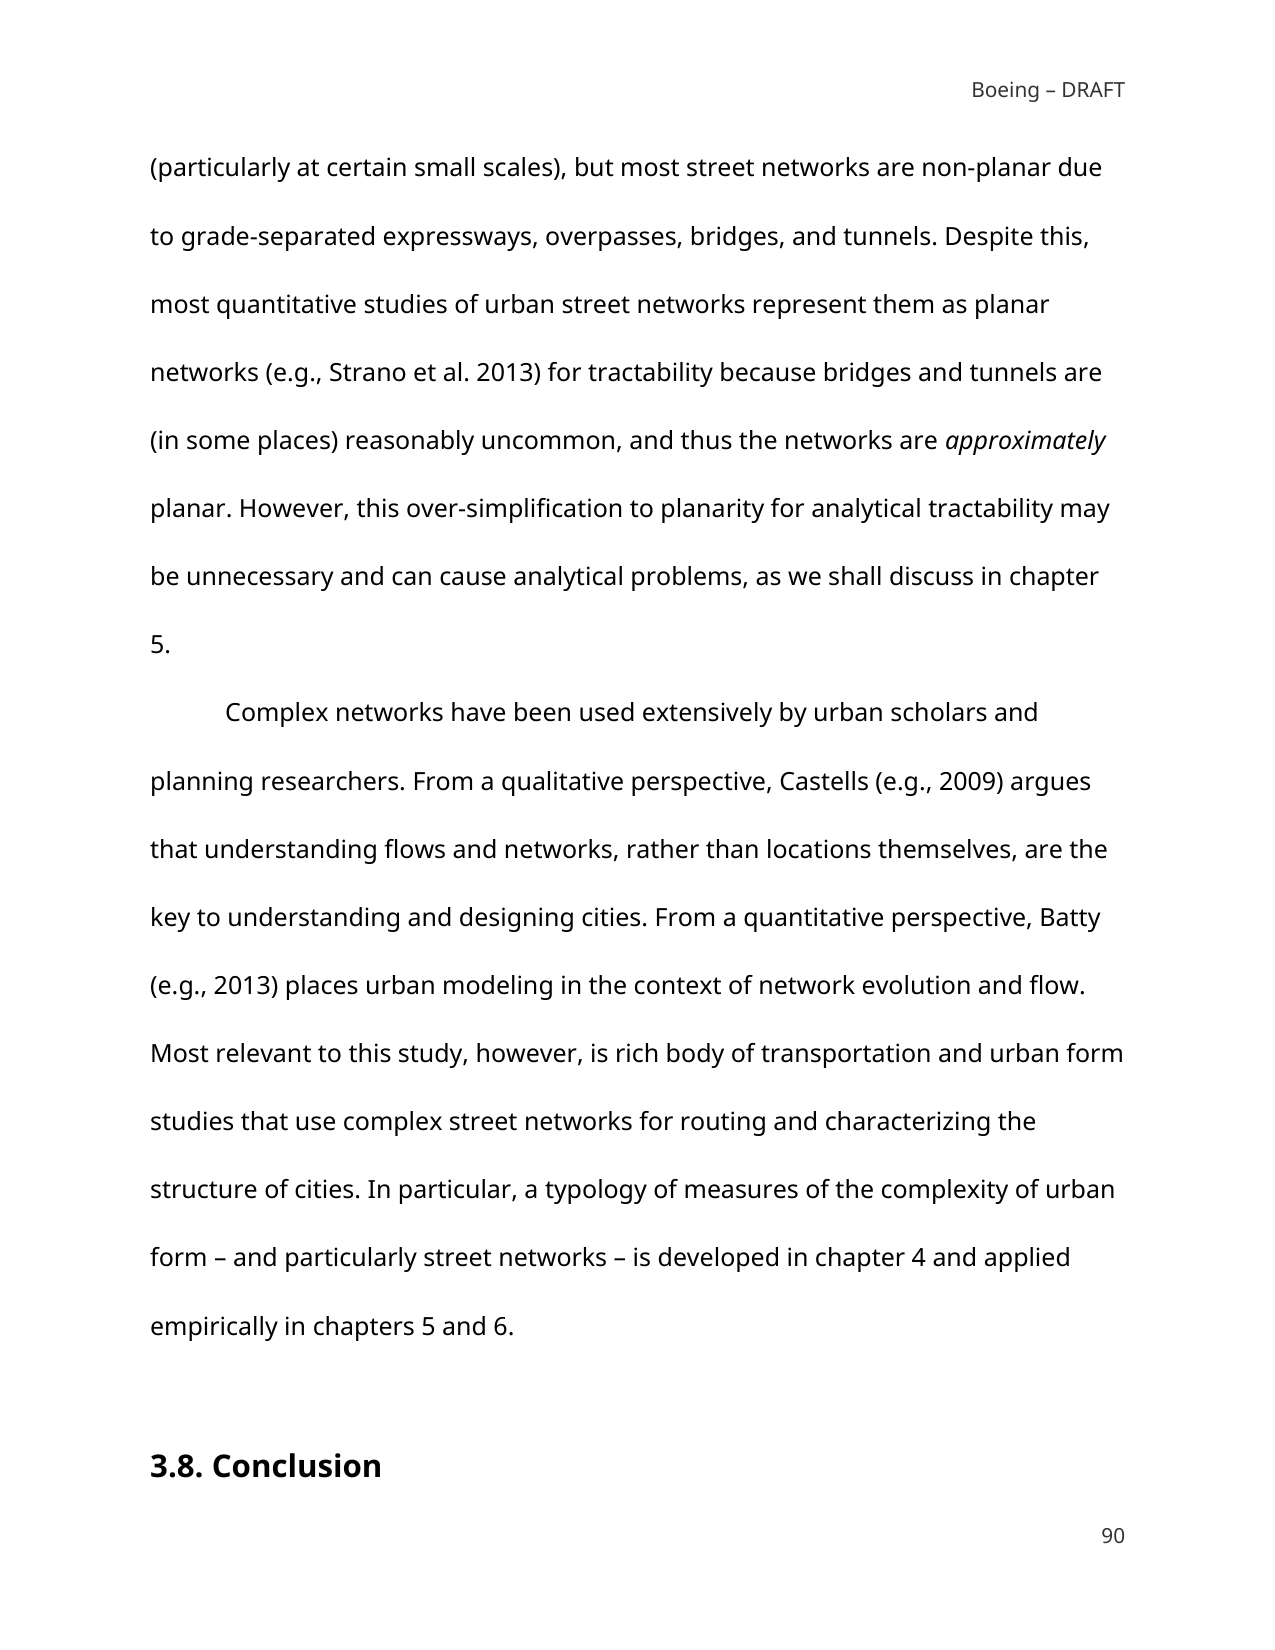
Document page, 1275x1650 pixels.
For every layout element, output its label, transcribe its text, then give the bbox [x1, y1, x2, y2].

subtitle Conclusion [150, 1444, 1125, 1487]
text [150, 150, 1125, 661]
text Complex networks have been used extensively by urban scholars and planning researchers. From a qualitative perspective, Castells (e.g., 2009) argues that understanding flows and networks, rather than locations themselves, are the key to understanding and designing cities. From a quantitative perspective, Batty (e.g., 2013) places urban modeling in the context of network evolution and flow. Most relevant to this study, however, is rich body of transportation and urban form studies that use complex street networks for routing and characterizing the structure of cities. In particular, a typology of measures of the complexity of urban form – and particularly street networks – is developed in chapter 4 and applied empirically in chapters 5 and 6. [150, 695, 1125, 1342]
